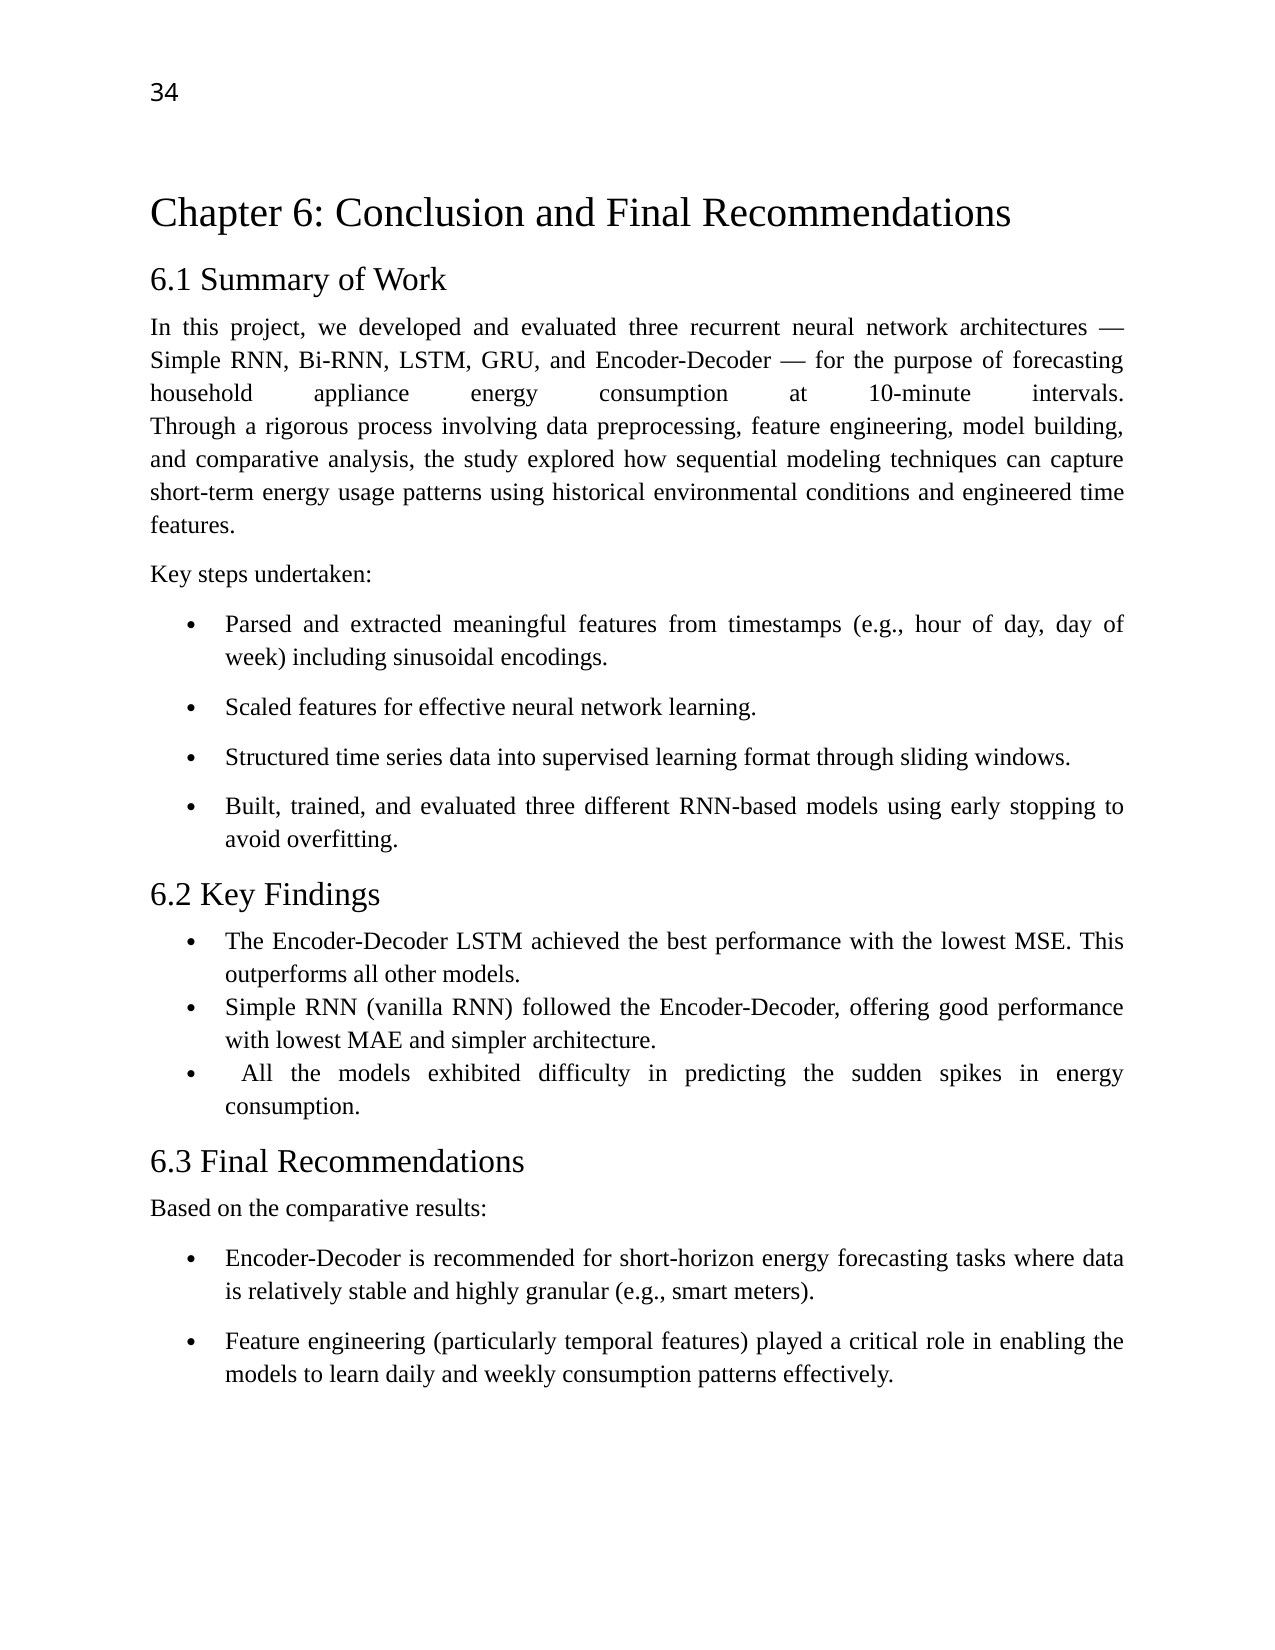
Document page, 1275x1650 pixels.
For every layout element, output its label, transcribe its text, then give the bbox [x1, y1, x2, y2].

list Scaled features for effective neural network learning. [187, 692, 1125, 721]
text In this project, we developed and evaluated three recurrent neural network architectures — Simple RNN, Bi-RNN, LSTM, GRU, and Encoder-Decoder — for the purpose of forecasting household appliance energy consumption at 10-minute intervals. Through a rigorous process involving data preprocessing, feature engineering, model building, and comparative analysis, the study explored how sequential modeling techniques can capture short-term energy usage patterns using historical environmental conditions and engineered time features. [150, 312, 1125, 538]
list Encoder-Decoder is recommended for short-horizon energy forecasting tasks where data is relatively stable and highly granular (e.g., smart meters). [187, 1243, 1125, 1305]
text Key steps undertaken: [150, 559, 1125, 588]
list Structured time series data into supervised learning format through sliding windows. [187, 742, 1125, 770]
subtitle 6.3 Final Recommendations [150, 1141, 1125, 1179]
subtitle Chapter 6: Conclusion and Final Recommendations [150, 187, 1125, 235]
list Built, trained, and evaluated three different RNN-based models using early stopping to avoid overfitting. [187, 791, 1125, 853]
list The Encoder-Decoder LSTM achieved the best performance with the lowest MSE. This outperforms all other models. [187, 926, 1125, 988]
list Simple RNN (vanilla RNN) followed the Encoder-Decoder, offering good performance with lowest MAE and simpler architecture. [187, 992, 1125, 1054]
subtitle 6.2 Key Findings [150, 874, 1125, 912]
subtitle 6.1 Summary of Work [150, 259, 1125, 298]
text Based on the comparative results: [150, 1193, 1125, 1222]
list Parsed and extracted meaningful features from timestamps (e.g., hour of day, day of week) including sinusoidal encodings. [187, 609, 1125, 671]
list Feature engineering (particularly temporal features) played a critical role in enabling the models to learn daily and weekly consumption patterns effectively. [187, 1326, 1125, 1388]
list All the models exhibited difficulty in predicting the sudden spikes in energy consumption. [187, 1058, 1125, 1120]
